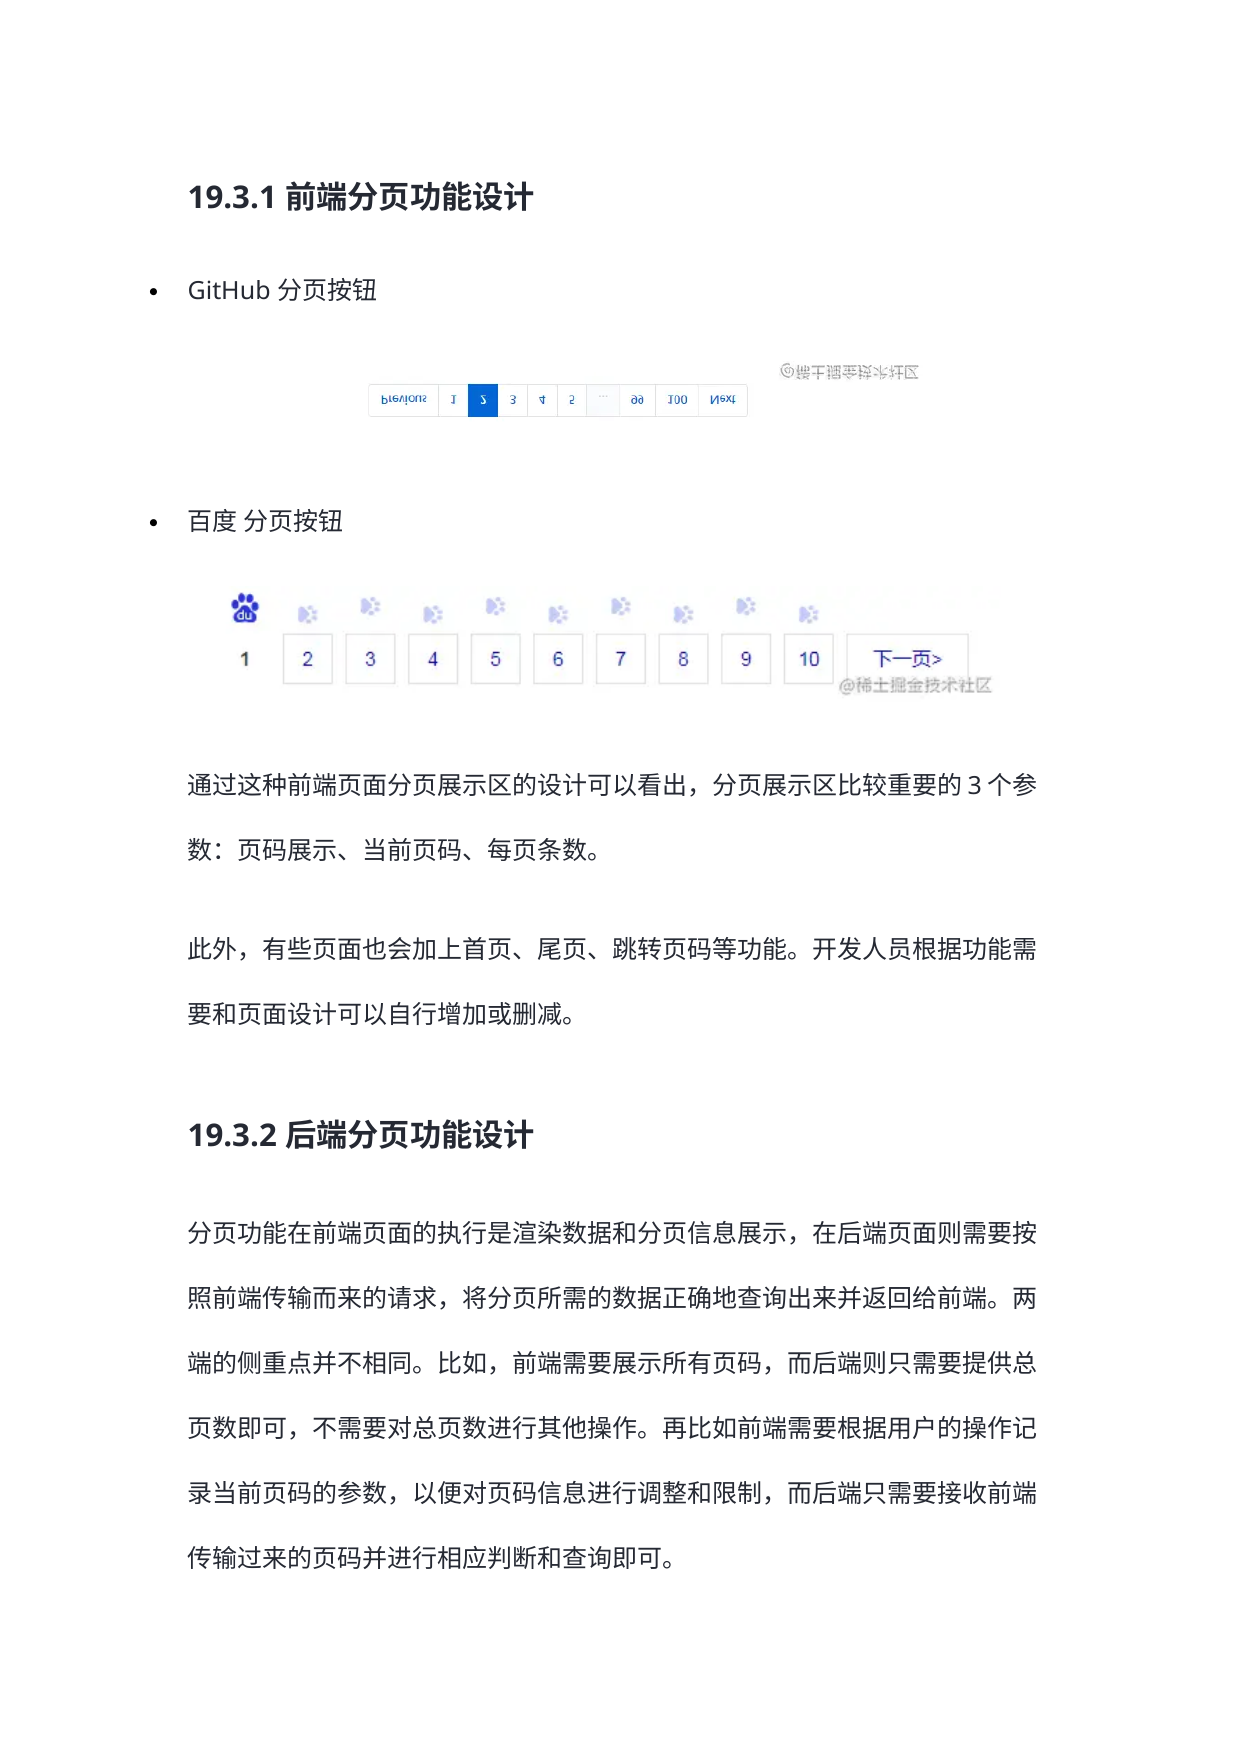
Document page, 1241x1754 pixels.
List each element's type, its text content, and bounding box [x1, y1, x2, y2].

subtitle 19.3.1 前端分页功能设计 [187, 162, 1053, 227]
list GitHub 分页按钮 [150, 256, 1053, 321]
subtitle 19.3.2 后端分页功能设计 [187, 1100, 1053, 1165]
picture [187, 355, 926, 450]
list 百度 分页按钮 [150, 487, 1053, 552]
text 此外，有些页面也会加上首页、尾页、跳转页码等功能。开发人员根据功能需要和页面设计可以自行增加或删减。 [187, 916, 1053, 1046]
text 分页功能在前端页面的执行是渲染数据和分页信息展示，在后端页面则需要按照前端传输而来的请求，将分页所需的数据正确地查询出来并返回给前端。两端的侧重点并不相同。比如，前端需要展示所有页码，而后端则只需要提供总页数即可，不需要对总页数进行其他操作。再比如前端需要根据用户的操作记录当前页码的参数，以便对页码信息进行调整和限制，而后端只需要接收前端传输过来的页码并进行相应判断和查询即可。 [187, 1199, 1053, 1589]
text 通过这种前端页面分页展示区的设计可以看出，分页展示区比较重要的3个参数：页码展示、当前页码、每页条数。 [187, 751, 1053, 881]
picture [187, 586, 1001, 704]
